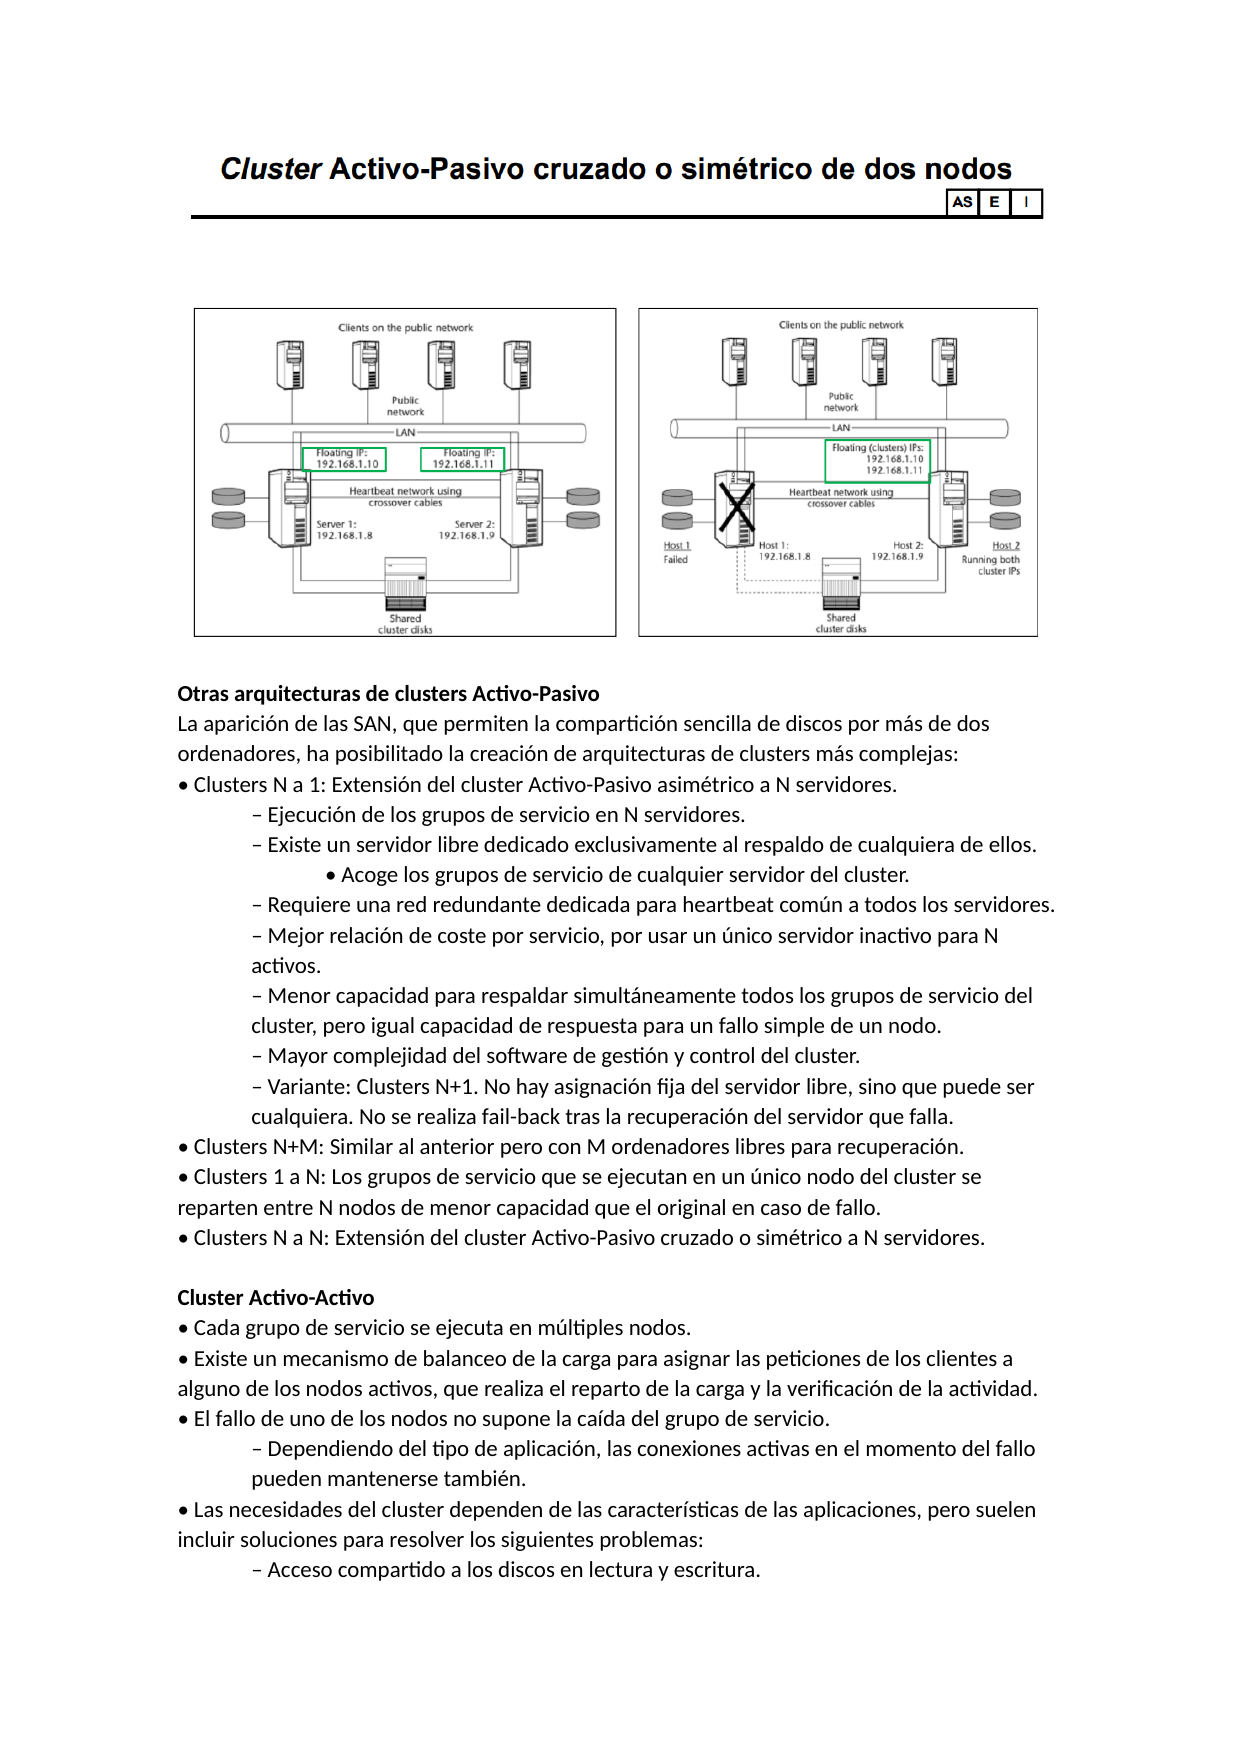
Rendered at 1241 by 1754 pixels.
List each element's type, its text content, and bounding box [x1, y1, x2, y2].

text • Clusters N a N: Extensión del cluster Activo-Pasivo cruzado o simétrico a N servidores. [177, 1223, 1063, 1251]
text – Existe un servidor libre dedicado exclusivamente al respaldo de cualquiera de ellos. [177, 830, 1063, 858]
text • Clusters N a 1: Extensión del cluster Activo-Pasivo asimétrico a N servidores. [177, 770, 1063, 798]
text • Clusters 1 a N: Los grupos de servicio que se ejecutan en un único nodo del cluster se reparten entre N nodos de menor capacidad que el original en caso de fallo. [177, 1162, 1063, 1221]
text – Acceso compartido a los discos en lectura y escritura. [177, 1555, 1063, 1583]
text • Acoge los grupos de servicio de cualquier servidor del cluster. [251, 860, 1063, 888]
text – Variante: Clusters N+1. No hay asignación fija del servidor libre, sino que puede ser cualquiera. No se realiza fail-back tras la recuperación del servidor que falla. [251, 1072, 1063, 1130]
text • Existe un mecanismo de balanceo de la carga para asignar las peticiones de los clientes a alguno de los nodos activos, que realiza el reparto de la carga y la verificación de la actividad. [177, 1344, 1063, 1402]
text • El fallo de uno de los nodos no supone la caída del grupo de servicio. [177, 1404, 1063, 1432]
text – Requiere una red redundante dedicada para heartbeat común a todos los servidores. [177, 891, 1063, 919]
text Otras arquitecturas de clusters Activo-Pasivo [177, 679, 1063, 707]
text • Las necesidades del cluster dependen de las características de las aplicaciones, pero suelen incluir soluciones para resolver los siguientes problemas: [177, 1495, 1063, 1553]
text – Mayor complejidad del software de gestión y control del cluster. [251, 1042, 1063, 1070]
text • Clusters N+M: Similar al anterior pero con M ordenadores libres para recuperación. [177, 1132, 1063, 1160]
text – Dependiendo del tipo de aplicación, las conexiones activas en el momento del fallo pueden mantenerse también. [251, 1434, 1063, 1493]
text – Menor capacidad para respaldar simultáneamente todos los grupos de servicio del cluster, pero igual capacidad de respuesta para un fallo simple de un nodo. [251, 981, 1063, 1039]
picture [177, 147, 1063, 661]
text • Cada grupo de servicio se ejecuta en múltiples nodos. [177, 1313, 1063, 1342]
text Cluster Activo-Activo [177, 1283, 1063, 1311]
text – Ejecución de los grupos de servicio en N servidores. [177, 800, 1063, 828]
text – Mejor relación de coste por servicio, por usar un único servidor inactivo para N activos. [251, 921, 1063, 979]
text La aparición de las SAN, que permiten la compartición sencilla de discos por más de dos ordenadores, ha posibilitado la creación de arquitecturas de clusters más complejas: [177, 709, 1063, 768]
